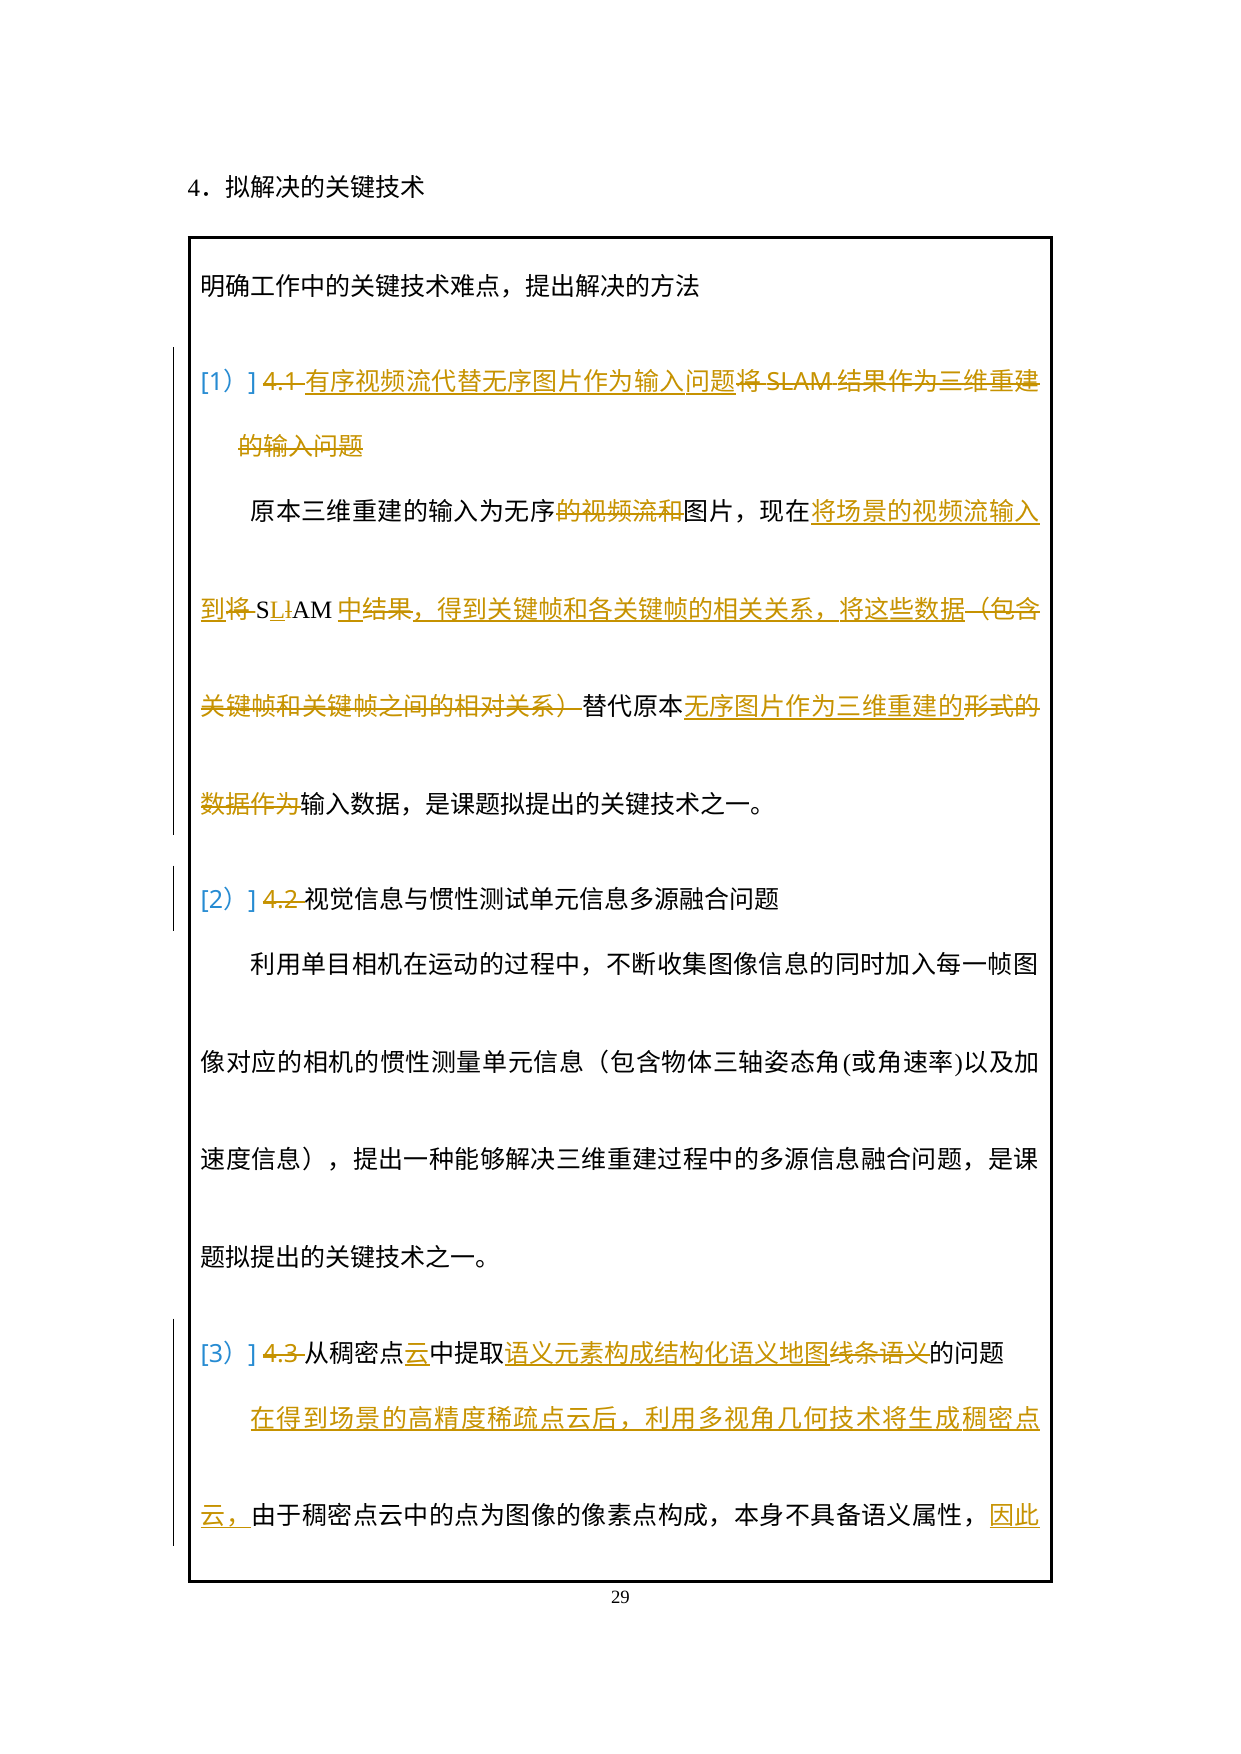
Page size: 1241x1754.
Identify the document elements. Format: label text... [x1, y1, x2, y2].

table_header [191, 239, 1050, 1580]
text 4．拟解决的关键技术 [187, 153, 1053, 218]
